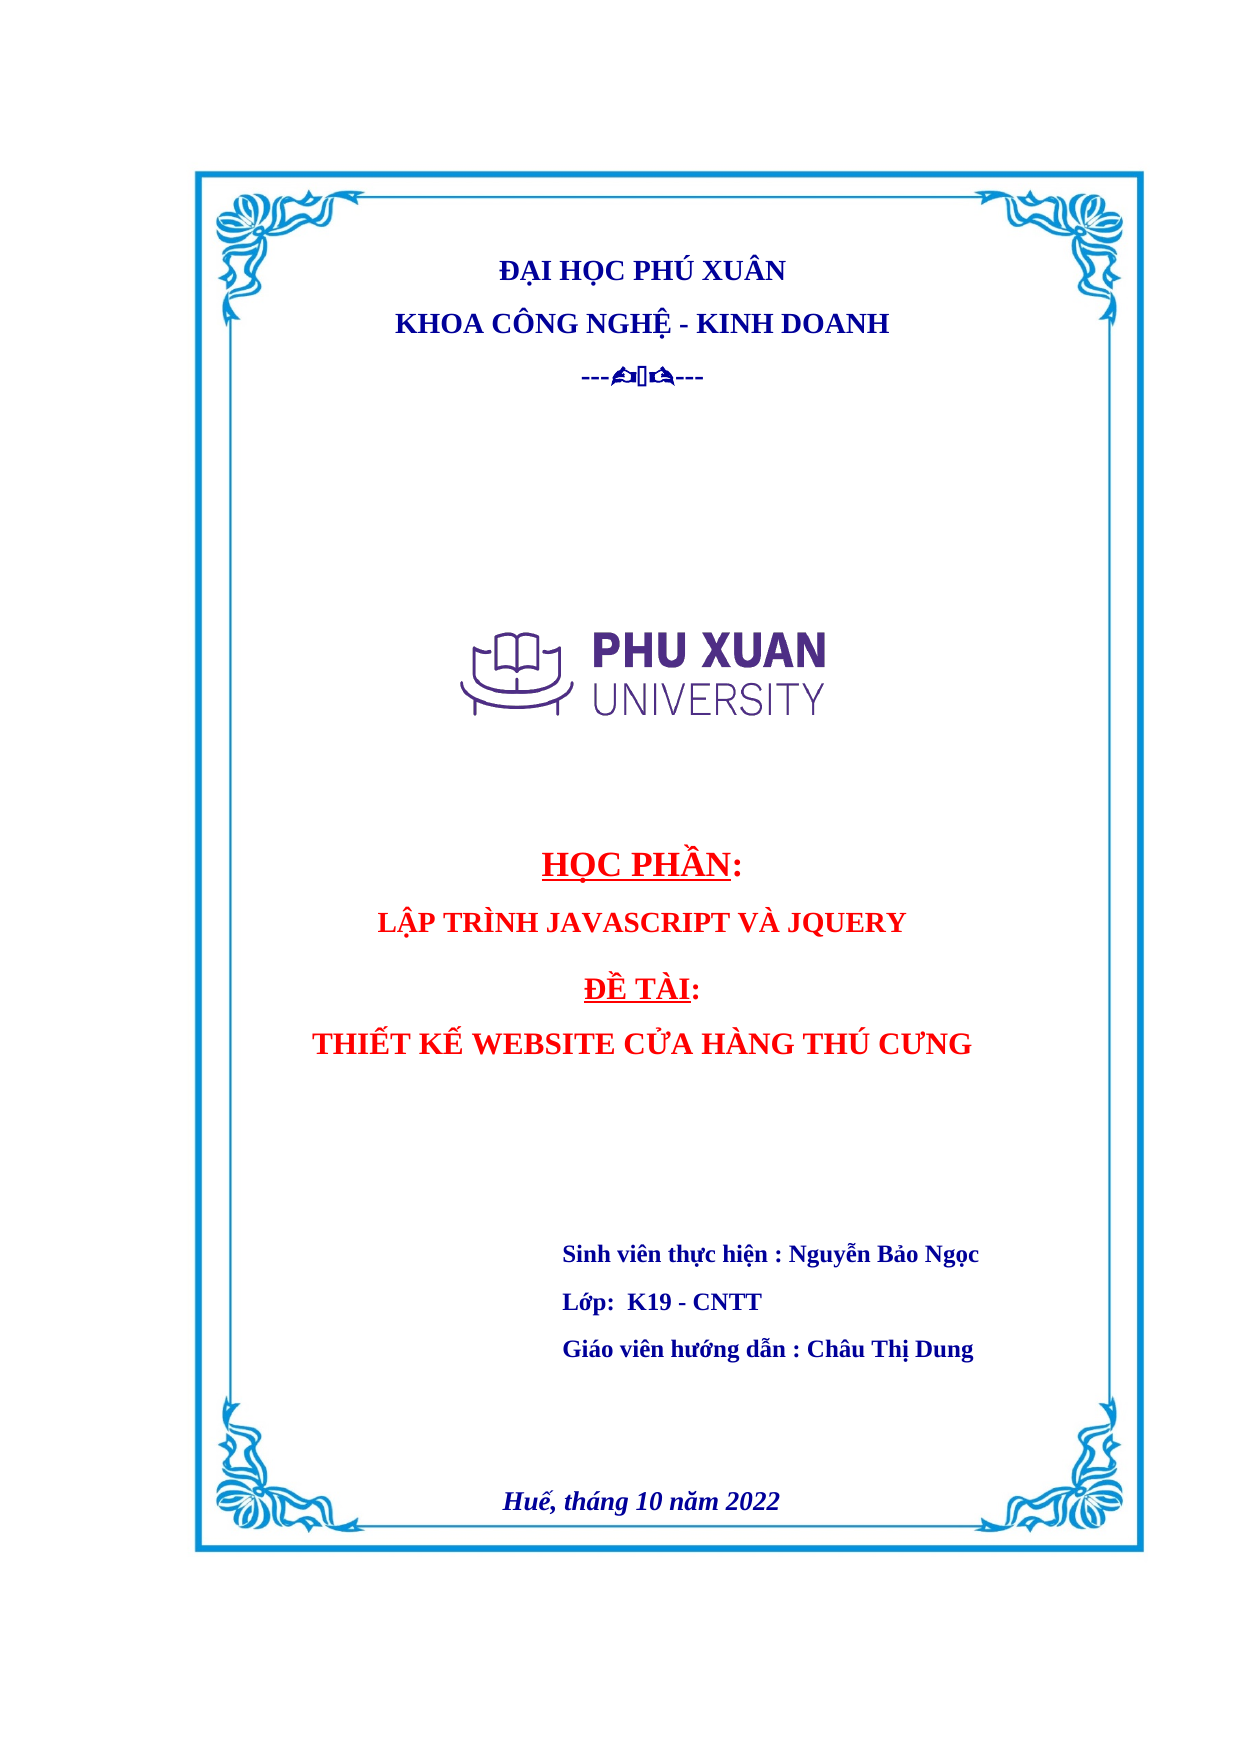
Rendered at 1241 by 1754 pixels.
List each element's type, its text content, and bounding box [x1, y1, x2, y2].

text HỌC PHẦN: [162, 843, 1122, 884]
text ĐỀ TÀI: [162, 970, 1122, 1006]
text THIẾT KẾ WEBSITE CỬA HÀNG THÚ CƯNG [162, 1026, 1122, 1062]
text LẬP TRÌNH JAVASCRIPT VÀ JQUERY [162, 905, 1122, 938]
text ------ [162, 358, 1122, 392]
text Huế, tháng 10 năm 2022 [162, 1485, 1122, 1516]
text KHOA CÔNG NGHỆ - KINH DOANH [162, 306, 1122, 339]
text ĐẠI HỌC PHÚ XUÂN [162, 253, 1122, 287]
text Lớp: K19 - CNTT [237, 1287, 1122, 1316]
text Sinh viên thực hiện : Nguyễn Bảo Ngọc [237, 1239, 1122, 1268]
text Giáo viên hướng dẫn : Châu Thị Dung [237, 1334, 1122, 1363]
picture [160, 151, 1163, 1568]
